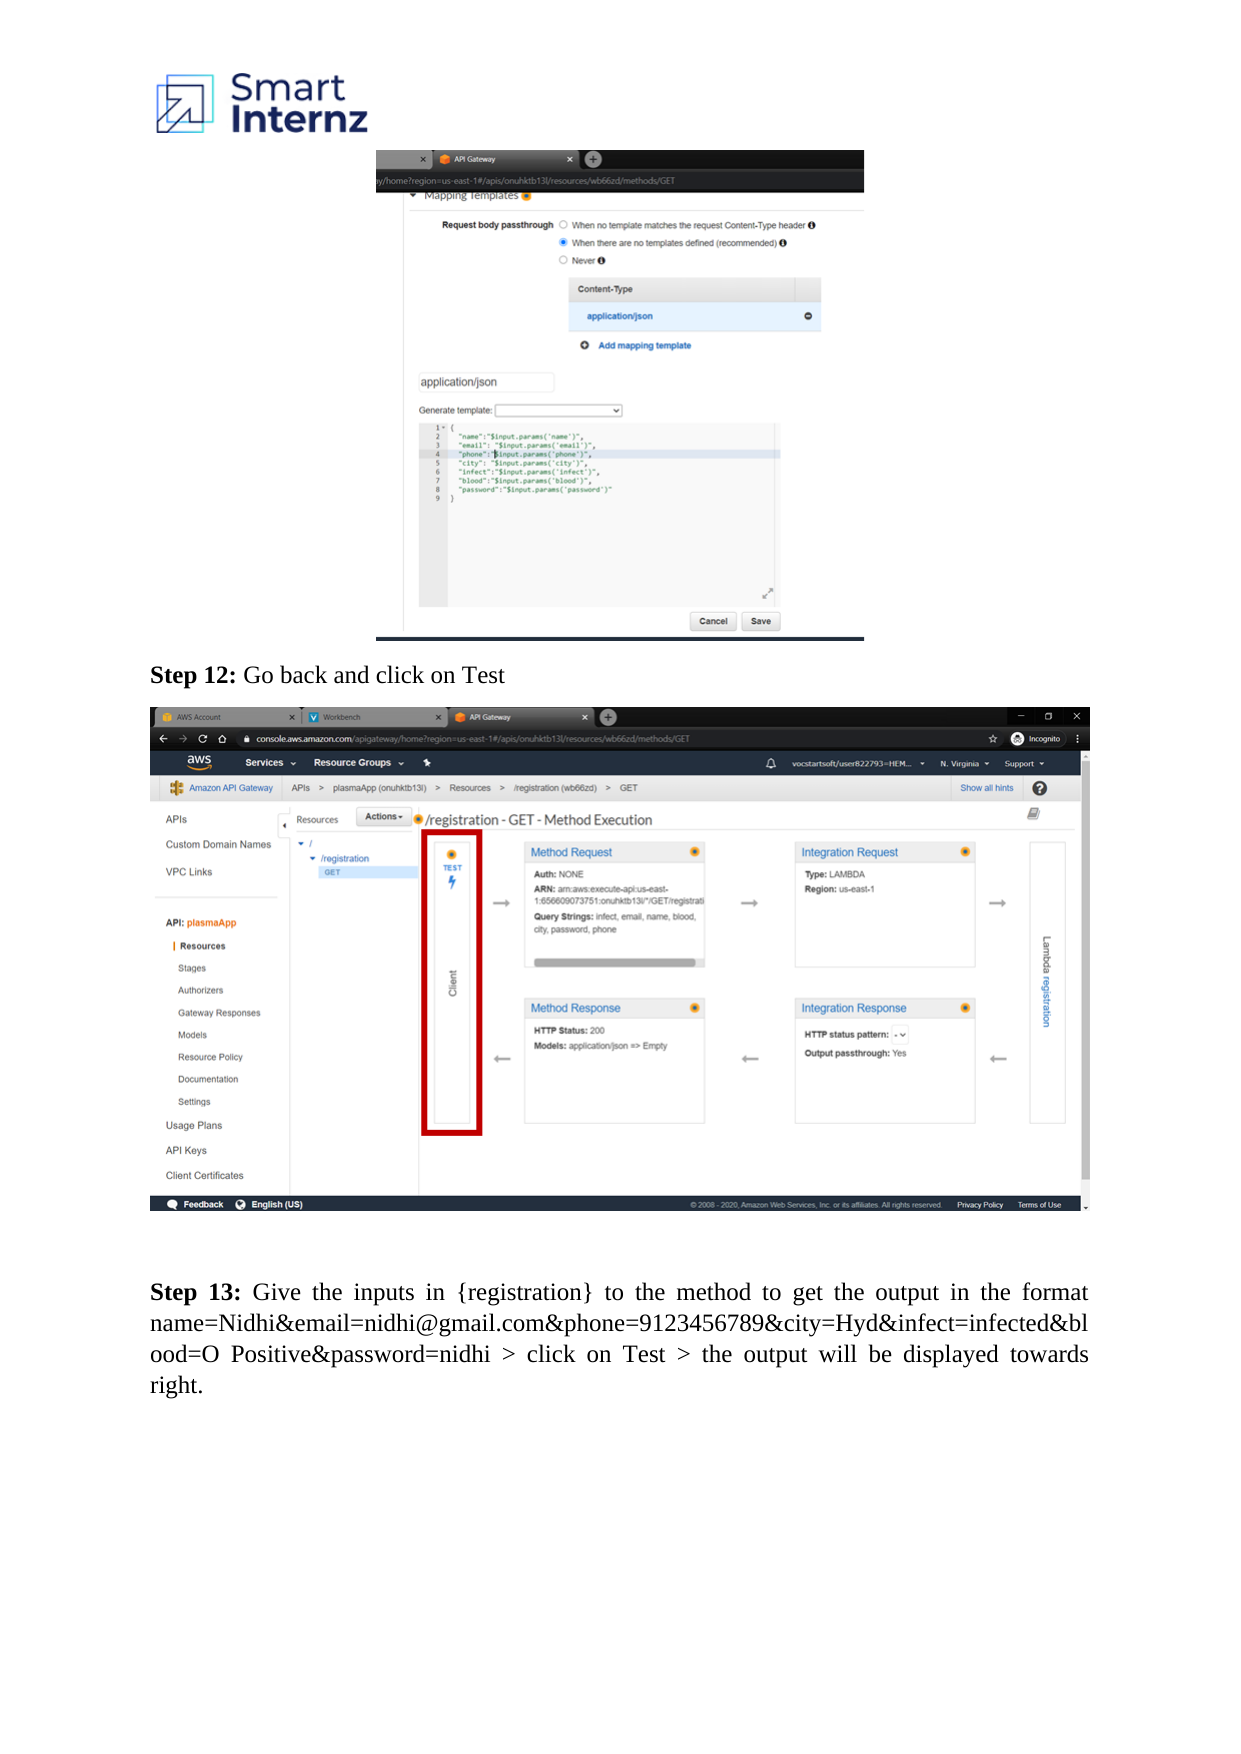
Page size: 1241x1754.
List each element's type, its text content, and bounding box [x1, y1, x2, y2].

text Step 12: Go back and click on Test [150, 660, 1090, 689]
picture [376, 150, 865, 641]
picture [150, 73, 374, 133]
text Step 13: Give the inputs in {registration} to the method to get the output in the format name=Nidhi&email=nidhi@gmail.com&phone=9123456789&city=Hyd&infect=infected&blood=O Positive&password=nidhi > click on Test > the output will be displayed towards right. [150, 1277, 1090, 1399]
picture [150, 707, 1090, 1211]
